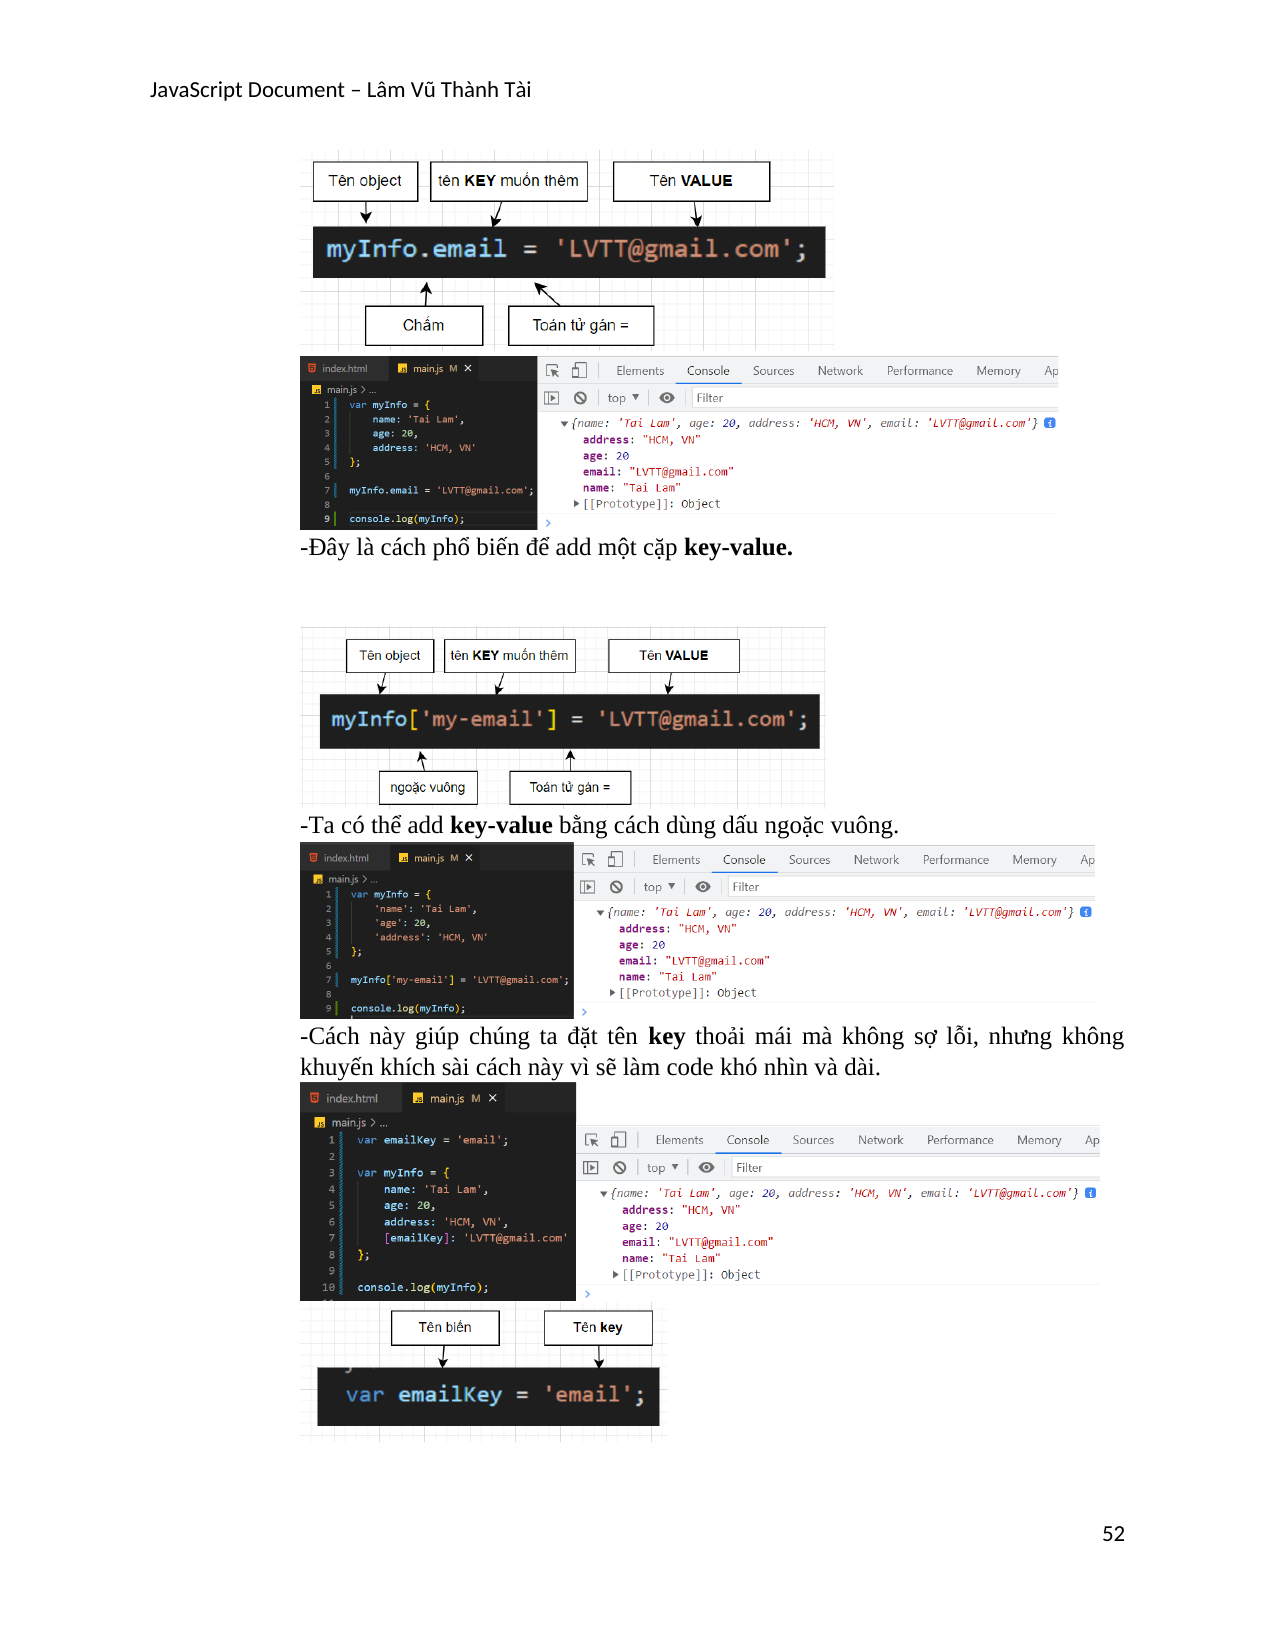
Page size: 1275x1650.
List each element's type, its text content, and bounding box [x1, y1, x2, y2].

list -Cách này giúp chúng ta đặt tên key thoải mái mà không sợ lỗi, nhưng không khuyến khích sài cách này vì sẽ làm code khó nhìn và dài. [300, 1021, 1125, 1081]
list -Ta có thể add key-value bằng cách dùng dấu ngoặc vuông. [300, 810, 1125, 839]
picture [300, 626, 827, 809]
picture [300, 1082, 1100, 1301]
picture [300, 841, 1095, 1019]
list -Đây là cách phổ biến để add một cặp key-value. [300, 532, 1125, 561]
picture [300, 352, 1059, 530]
picture [300, 1302, 668, 1442]
picture [300, 150, 835, 351]
